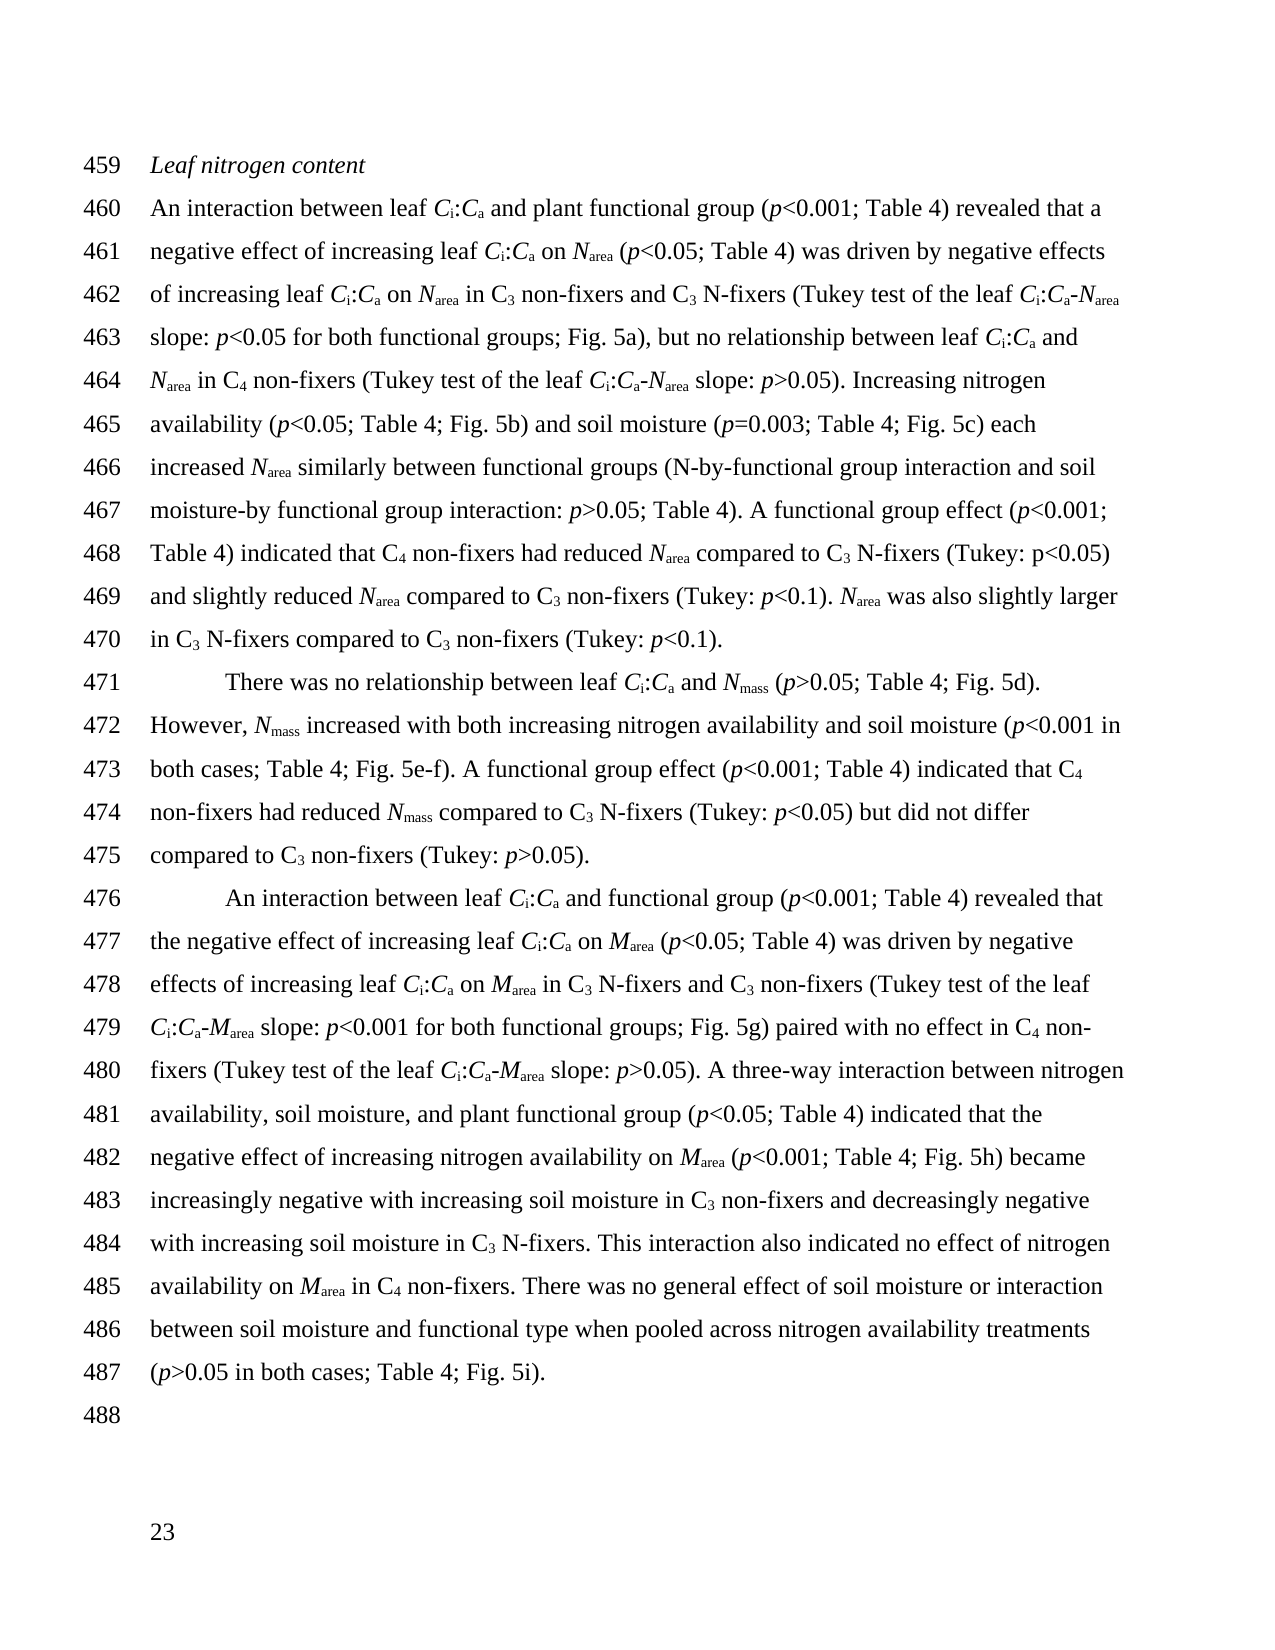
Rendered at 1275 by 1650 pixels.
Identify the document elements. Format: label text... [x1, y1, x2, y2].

text There was no relationship between leaf Ci:Ca and Nmass (p>0.05; Table 4; Fig. 5d). However, Nmass increased with both increasing nitrogen availability and soil moisture (p<0.001 in both cases; Table 4; Fig. 5e-f). A functional group effect (p<0.001; Table 4) indicated that C4 non-fixers had reduced Nmass compared to C3 N-fixers (Tukey: p<0.05) but did not differ compared to C3 non-fixers (Tukey: p>0.05). [150, 667, 1125, 869]
text An interaction between leaf Ci:Ca and functional group (p<0.001; Table 4) revealed that the negative effect of increasing leaf Ci:Ca on Marea (p<0.05; Table 4) was driven by negative effects of increasing leaf Ci:Ca on Marea in C3 N-fixers and C3 non-fixers (Tukey test of the leaf Ci:Ca-Marea slope: p<0.001 for both functional groups; Fig. 5g) paired with no effect in C4 non-fixers (Tukey test of the leaf Ci:Ca-Marea slope: p>0.05). A three-way interaction between nitrogen availability, soil moisture, and plant functional group (p<0.05; Table 4) indicated that the negative effect of increasing nitrogen availability on Marea (p<0.001; Table 4; Fig. 5h) became increasingly negative with increasing soil moisture in C3 non-fixers and decreasingly negative with increasing soil moisture in C3 N-fixers. This interaction also indicated no effect of nitrogen availability on Marea in C4 non-fixers. There was no general effect of soil moisture or interaction between soil moisture and functional type when pooled across nitrogen availability treatments (p>0.05 in both cases; Table 4; Fig. 5i). [150, 883, 1125, 1386]
text Leaf nitrogen content [150, 150, 1125, 179]
text An interaction between leaf Ci:Ca and plant functional group (p<0.001; Table 4) revealed that a negative effect of increasing leaf Ci:Ca on Narea (p<0.05; Table 4) was driven by negative effects of increasing leaf Ci:Ca on Narea in C3 non-fixers and C3 N-fixers (Tukey test of the leaf Ci:Ca-Narea slope: p<0.05 for both functional groups; Fig. 5a), but no relationship between leaf Ci:Ca and Narea in C4 non-fixers (Tukey test of the leaf Ci:Ca-Narea slope: p>0.05). Increasing nitrogen availability (p<0.05; Table 4; Fig. 5b) and soil moisture (p=0.003; Table 4; Fig. 5c) each increased Narea similarly between functional groups (N-by-functional group interaction and soil moisture-by functional group interaction: p>0.05; Table 4). A functional group effect (p<0.001; Table 4) indicated that C4 non-fixers had reduced Narea compared to C3 N-fixers (Tukey: p<0.05) and slightly reduced Narea compared to C3 non-fixers (Tukey: p<0.1). Narea was also slightly larger in C3 N-fixers compared to C3 non-fixers (Tukey: p<0.1). [150, 193, 1125, 653]
